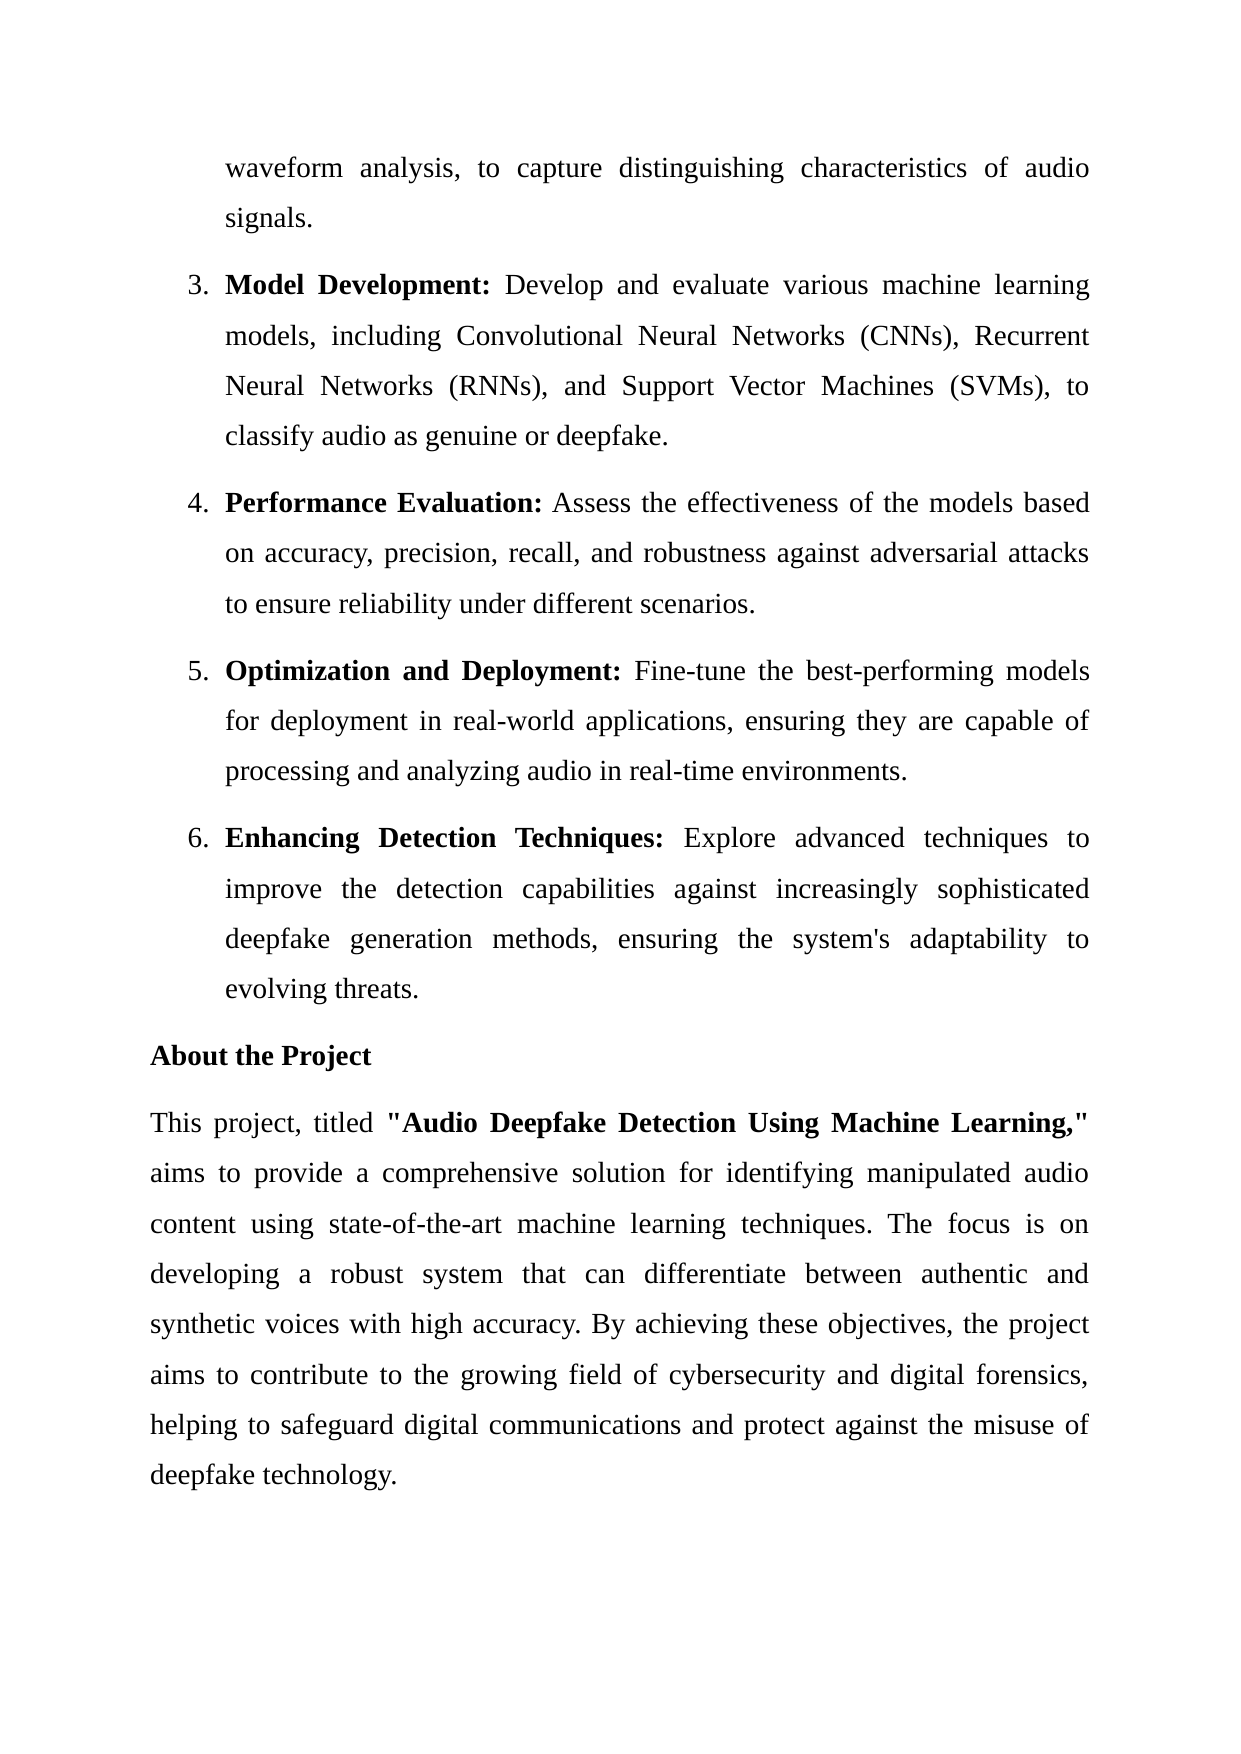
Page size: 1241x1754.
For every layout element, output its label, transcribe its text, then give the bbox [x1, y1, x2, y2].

list Model Development: Develop and evaluate various machine learning models, including Convolutional Neural Networks (CNNs), Recurrent Neural Networks (RNNs), and Support Vector Machines (SVMs), to classify audio as genuine or deepfake. [187, 267, 1090, 452]
text This project, titled "Audio Deepfake Detection Using Machine Learning," aims to provide a comprehensive solution for identifying manipulated audio content using state-of-the-art machine learning techniques. The focus is on developing a robust system that can differentiate between authentic and synthetic voices with high accuracy. By achieving these objectives, the project aims to contribute to the growing field of cybersecurity and digital forensics, helping to safeguard digital communications and protect against the misuse of deepfake technology. [150, 1105, 1090, 1491]
list Performance Evaluation: Assess the effectiveness of the models based on accuracy, precision, recall, and robustness against adversarial attacks to ensure reliability under different scenarios. [187, 485, 1090, 619]
list Optimization and Deployment: Fine-tune the best-performing models for deployment in real-world applications, ensuring they are capable of processing and analyzing audio in real-time environments. [187, 653, 1090, 787]
text About the Project [150, 1038, 1090, 1072]
list Enhancing Detection Techniques: Explore advanced techniques to improve the detection capabilities against increasingly sophisticated deepfake generation methods, ensuring the system's adaptability to evolving threats. [187, 820, 1090, 1005]
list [187, 150, 1090, 234]
